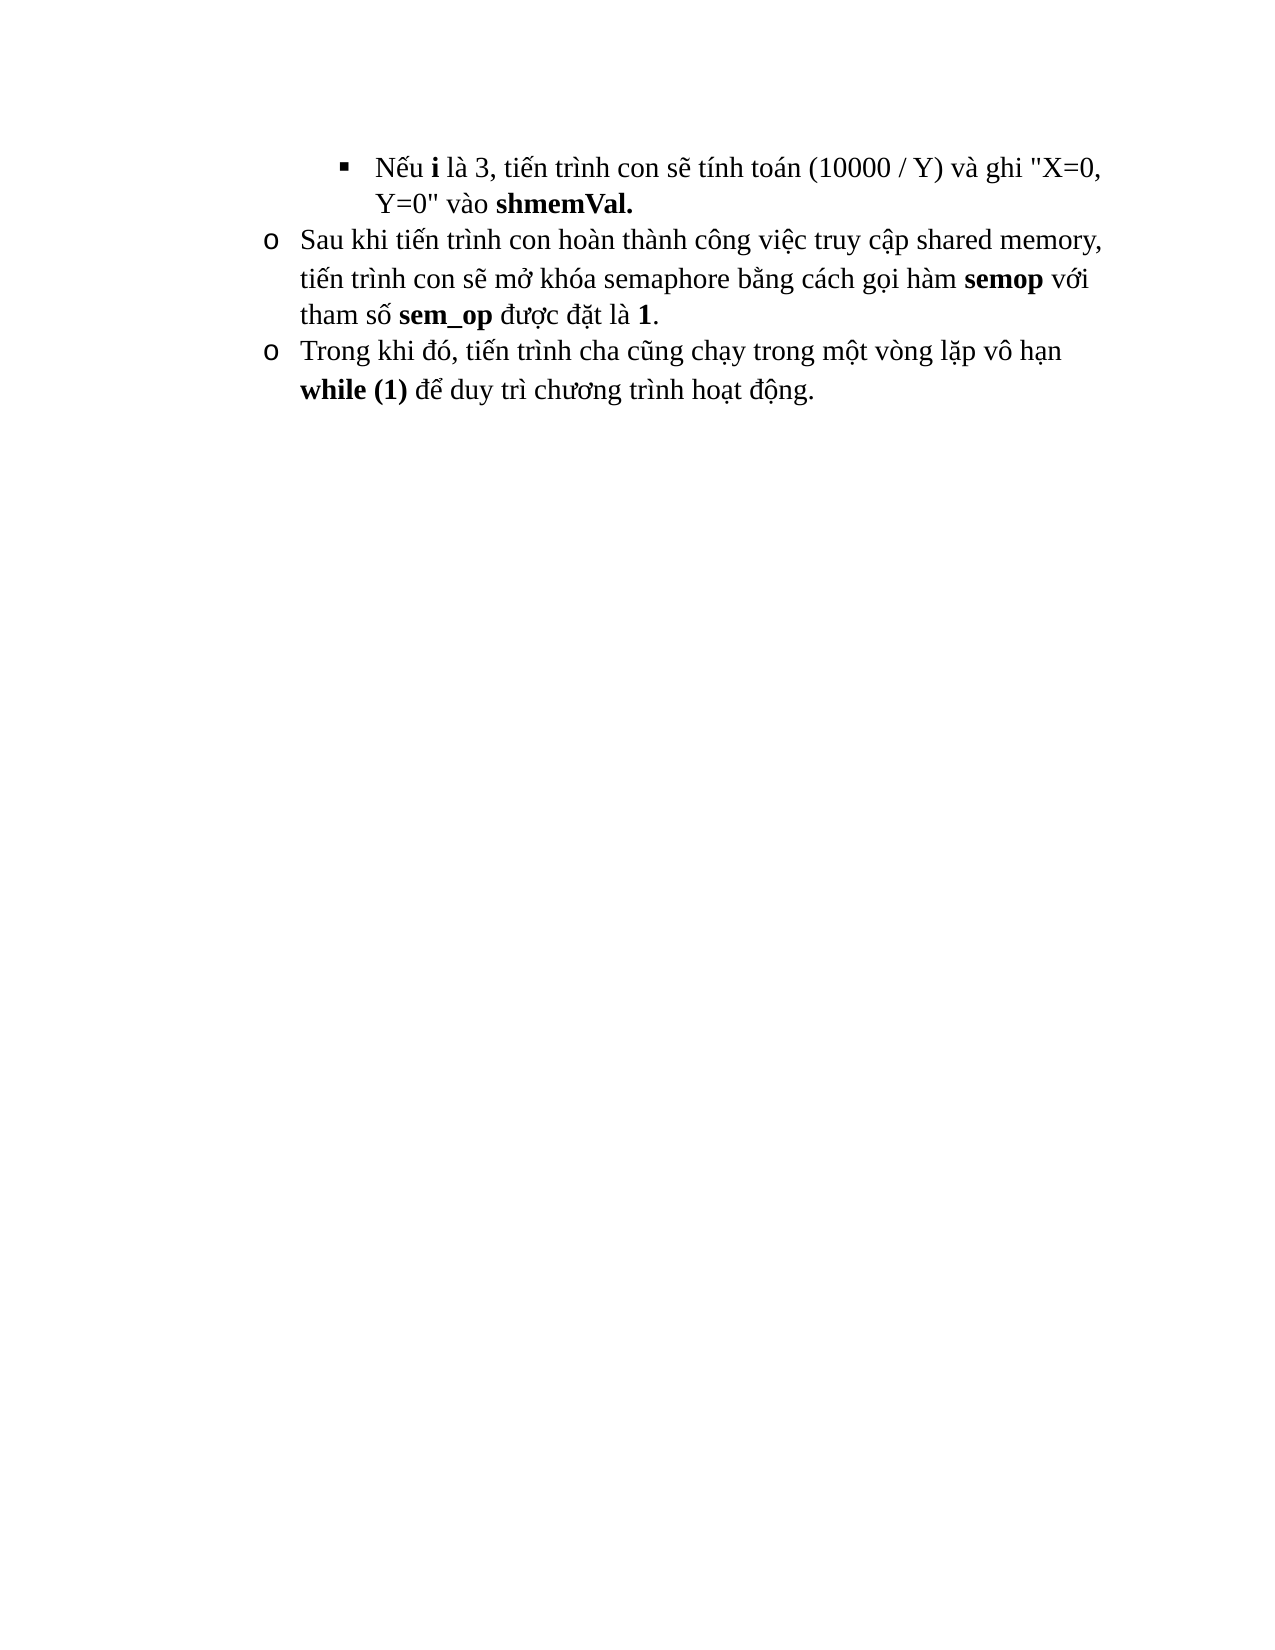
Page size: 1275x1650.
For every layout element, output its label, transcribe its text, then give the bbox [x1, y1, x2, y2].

list Sau khi tiến trình con hoàn thành công việc truy cập shared memory, tiến trình con sẽ mở khóa semaphore bằng cách gọi hàm semop với tham số sem_op được đặt là 1. [262, 222, 1125, 331]
list Trong khi đó, tiến trình cha cũng chạy trong một vòng lặp vô hạn while (1) để duy trì chương trình hoạt động. [262, 333, 1125, 406]
list Nếu i là 3, tiến trình con sẽ tính toán (10000 / Y) và ghi "X=0, Y=0" vào shmemVal. [337, 150, 1125, 220]
